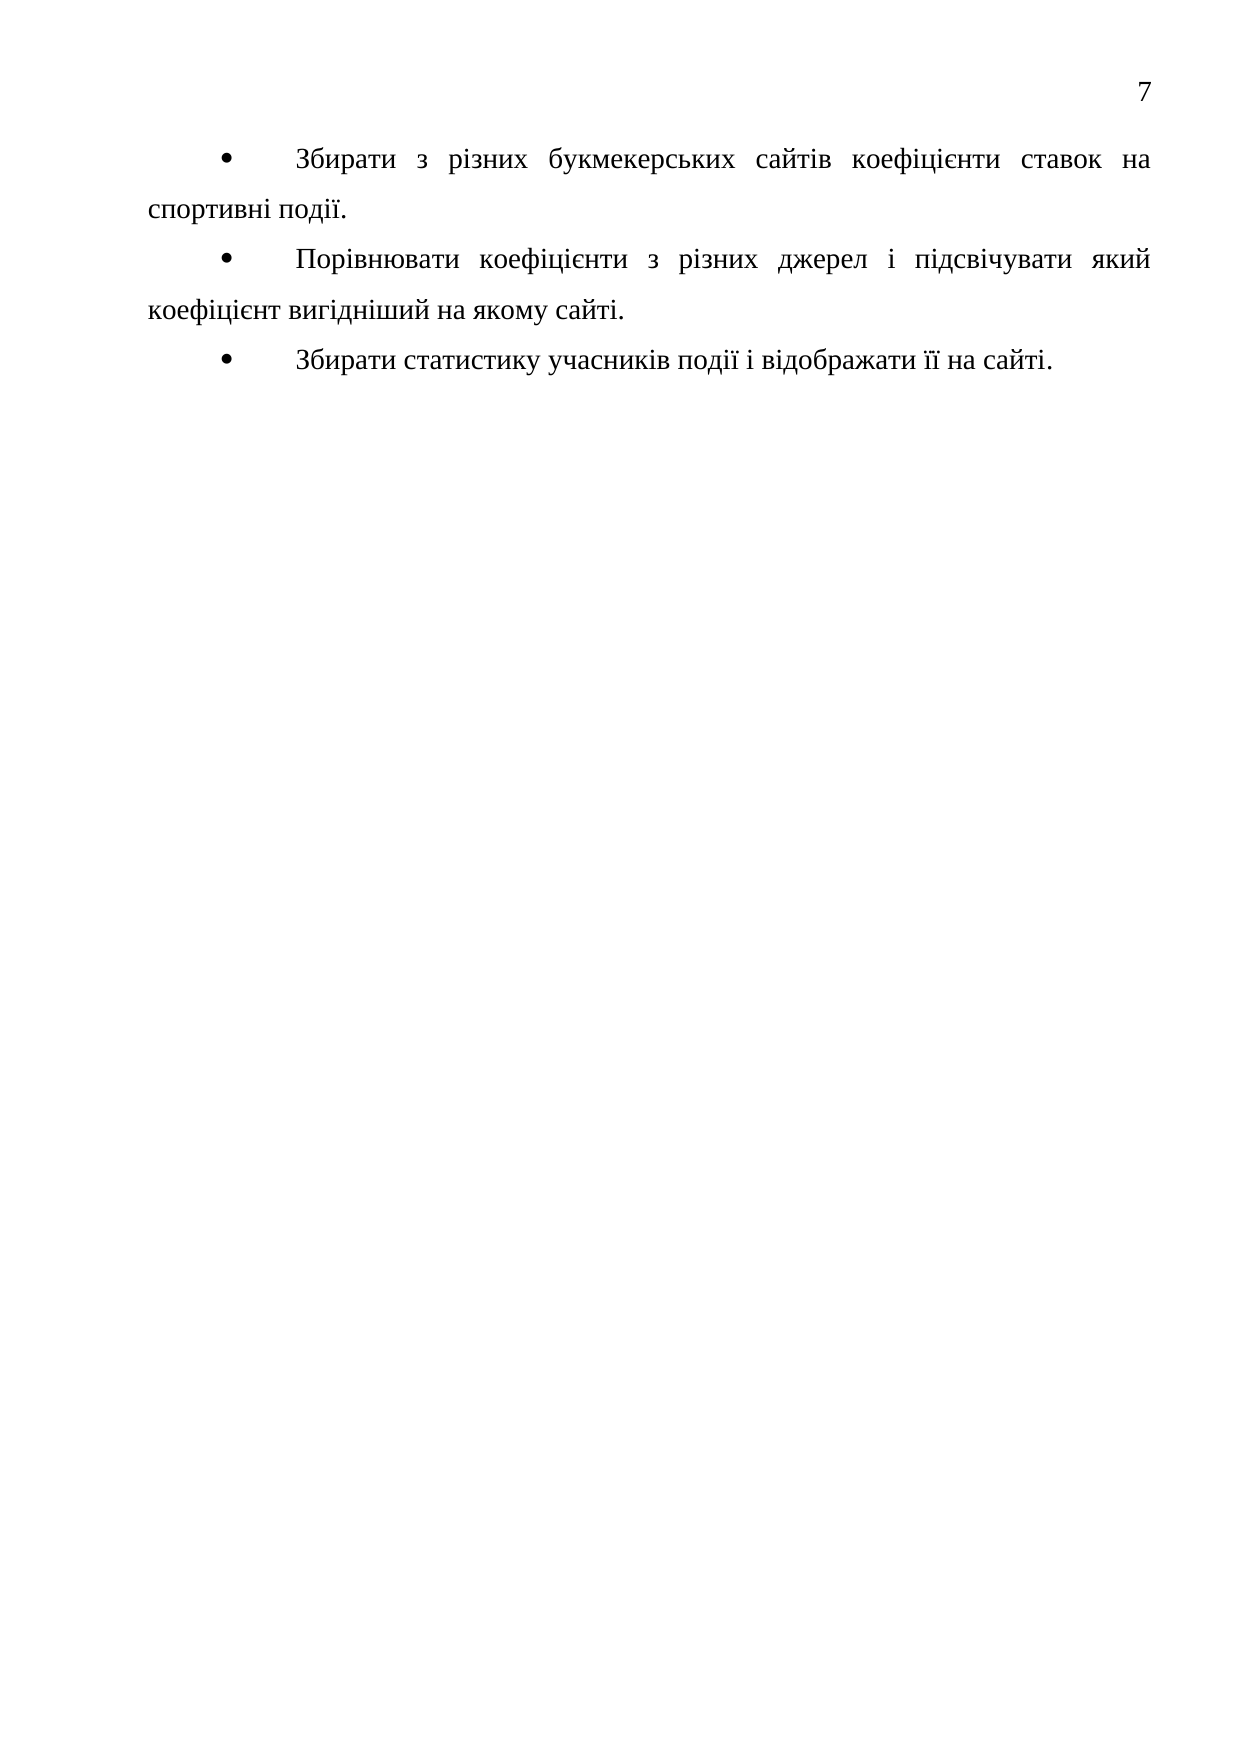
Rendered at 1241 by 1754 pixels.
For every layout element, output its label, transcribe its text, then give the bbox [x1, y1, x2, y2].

list Збирати статистику учасників події і відображати її на сайті. [148, 342, 1152, 376]
list Збирати з різних букмекерських сайтів коефіцієнти ставок на спортивні події. [148, 141, 1152, 225]
list Порівнювати коефіцієнти з різних джерел і підсвічувати який коефіцієнт вигідніший на якому сайті. [148, 242, 1152, 326]
